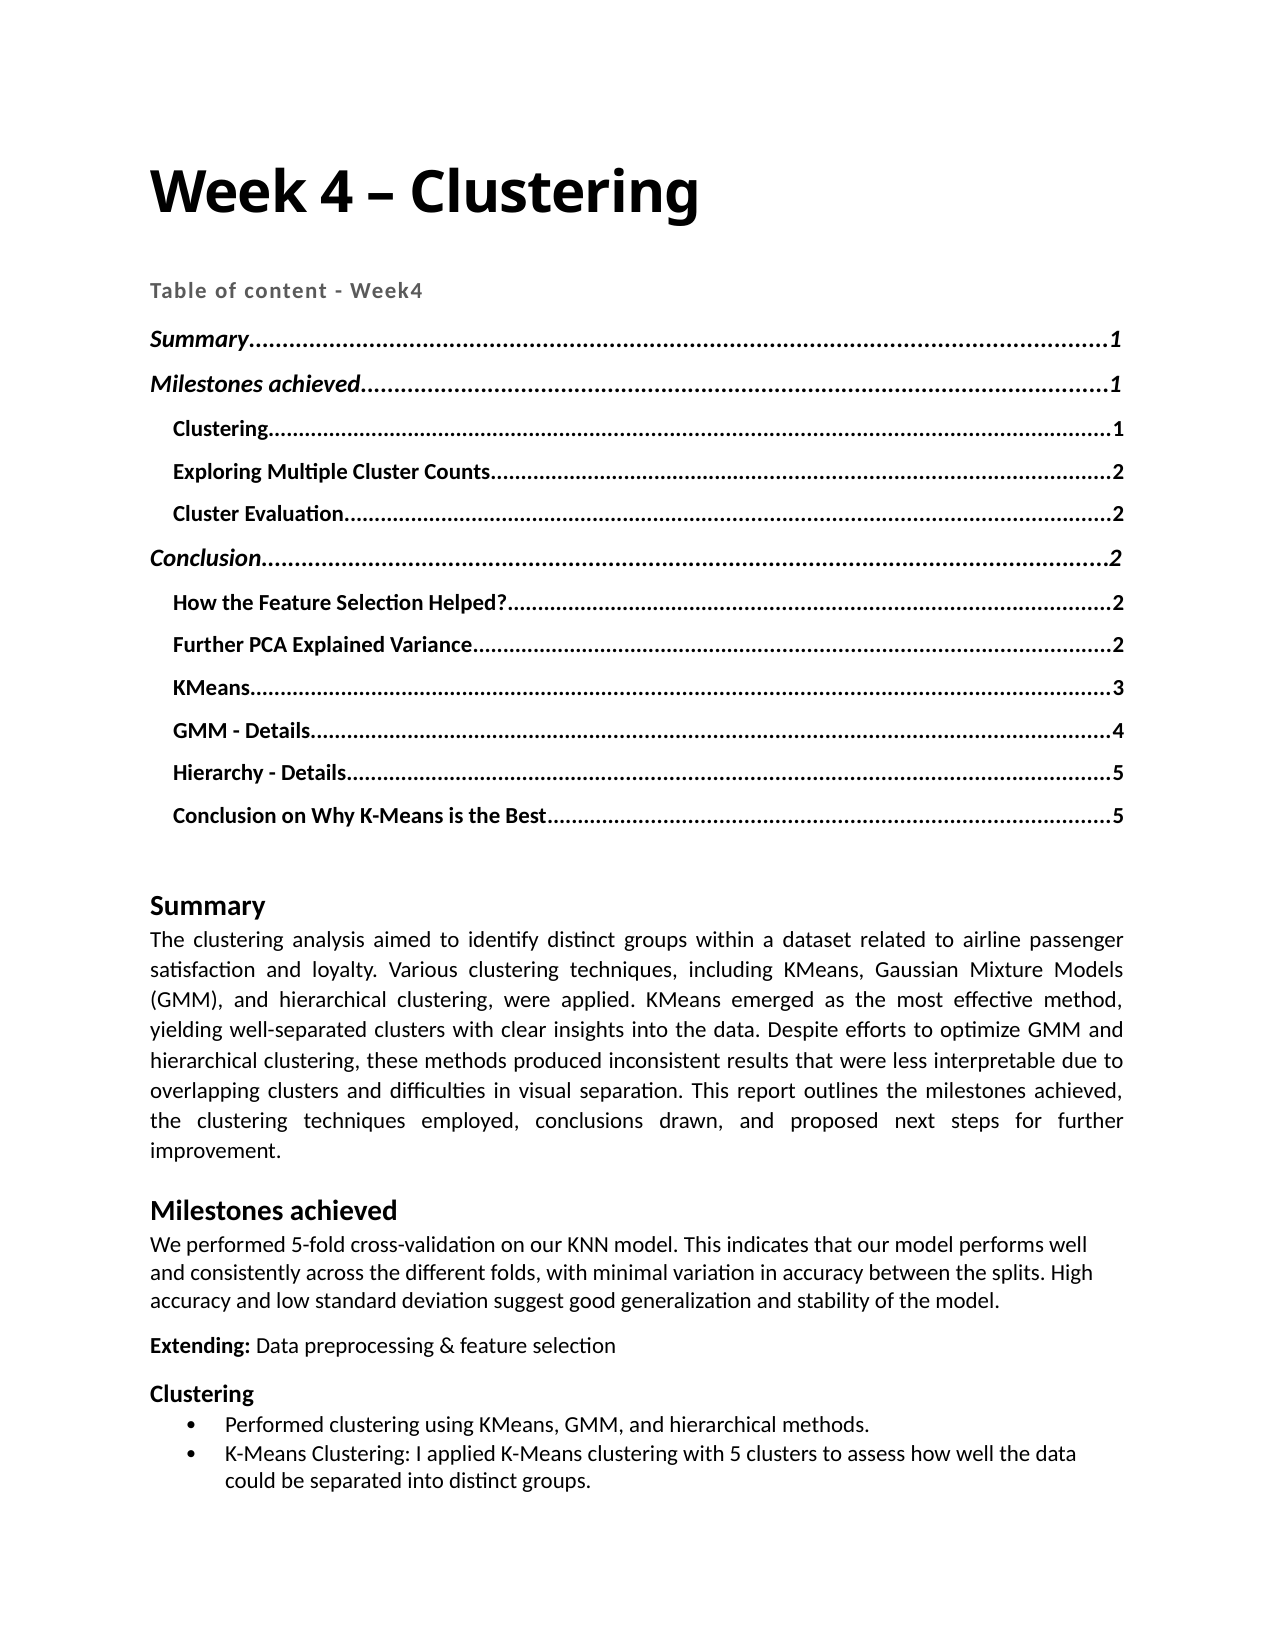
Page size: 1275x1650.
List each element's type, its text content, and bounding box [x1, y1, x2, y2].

subtitle Clustering [150, 1378, 1125, 1408]
subtitle Milestones achieved [150, 1192, 1125, 1227]
text We performed 5-fold cross-validation on our KNN model. This indicates that our model performs well and consistently across the different folds, with minimal variation in accuracy between the splits. High accuracy and low standard deviation suggest good generalization and stability of the model. [150, 1230, 1125, 1314]
list K-Means Clustering: I applied K-Means clustering with 5 clusters to assess how well the data could be separated into distinct groups. [187, 1439, 1125, 1495]
text The clustering analysis aimed to identify distinct groups within a dataset related to airline passenger satisfaction and loyalty. Various clustering techniques, including KMeans, Gaussian Mixture Models (GMM), and hierarchical clustering, were applied. KMeans emerged as the most effective method, yielding well-separated clusters with clear insights into the data. Despite efforts to optimize GMM and hierarchical clustering, these methods produced inconsistent results that were less interpretable due to overlapping clusters and difficulties in visual separation. This report outlines the milestones achieved, the clustering techniques employed, conclusions drawn, and proposed next steps for further improvement. [150, 925, 1125, 1164]
list Performed clustering using KMeans, GMM, and hierarchical methods. [187, 1411, 1125, 1439]
text Extending: Data preprocessing & feature selection [150, 1331, 1125, 1359]
title Week 4 – Clustering [150, 150, 1125, 229]
subtitle Summary [150, 887, 1125, 922]
